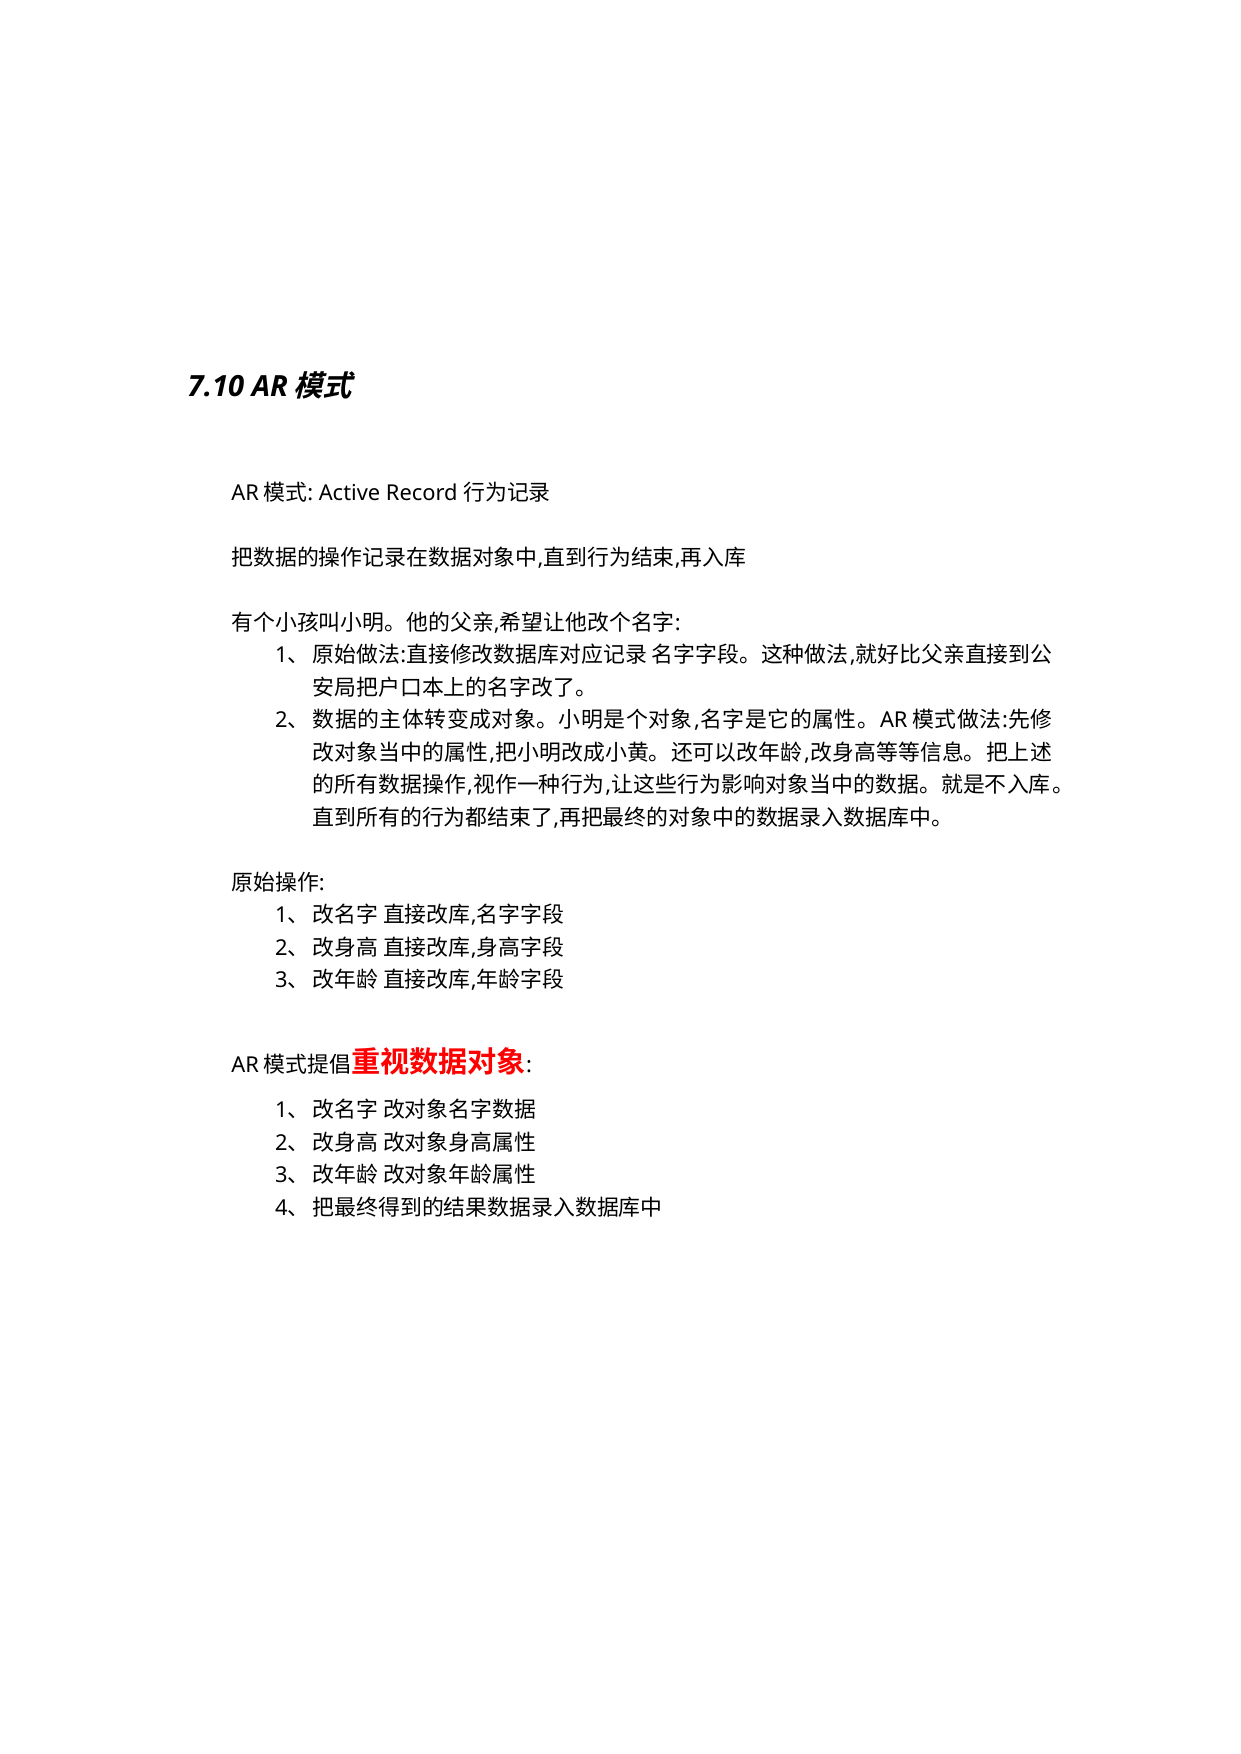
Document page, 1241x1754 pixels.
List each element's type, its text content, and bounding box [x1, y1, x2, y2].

list 把最终得到的结果数据录入数据库中 [275, 1189, 1053, 1222]
text AR模式提倡重视数据对象: [231, 1027, 1053, 1092]
text 有个小孩叫小明。他的父亲,希望让他改个名字: [187, 604, 1053, 637]
subtitle 7.10 AR模式 [187, 352, 1053, 417]
list 改身高 直接改库,身高字段 [275, 929, 1053, 962]
text AR模式: Active Record 行为记录 [187, 474, 1053, 507]
list 改身高 改对象身高属性 [275, 1124, 1053, 1157]
text 把数据的操作记录在数据对象中,直到行为结束,再入库 [187, 539, 1053, 572]
text 原始操作: [231, 864, 1053, 897]
list 改年龄 直接改库,年龄字段 [275, 962, 1053, 994]
list 改年龄 改对象年龄属性 [275, 1157, 1053, 1189]
list 数据的主体转变成对象。小明是个对象,名字是它的属性。AR模式做法:先修改对象当中的属性,把小明改成小黄。还可以改年龄,改身高等等信息。把上述的所有数据操作,视作一种行为,让这些行为影响对象当中的数据。就是不入库。直到所有的行为都结束了,再把最终的对象中的数据录入数据库中。 [275, 702, 1053, 832]
list 改名字 直接改库,名字字段 [275, 897, 1053, 929]
list 原始做法:直接修改数据库对应记录 名字字段。这种做法,就好比父亲直接到公安局把户口本上的名字改了。 [275, 637, 1053, 702]
list 改名字 改对象名字数据 [275, 1092, 1053, 1124]
